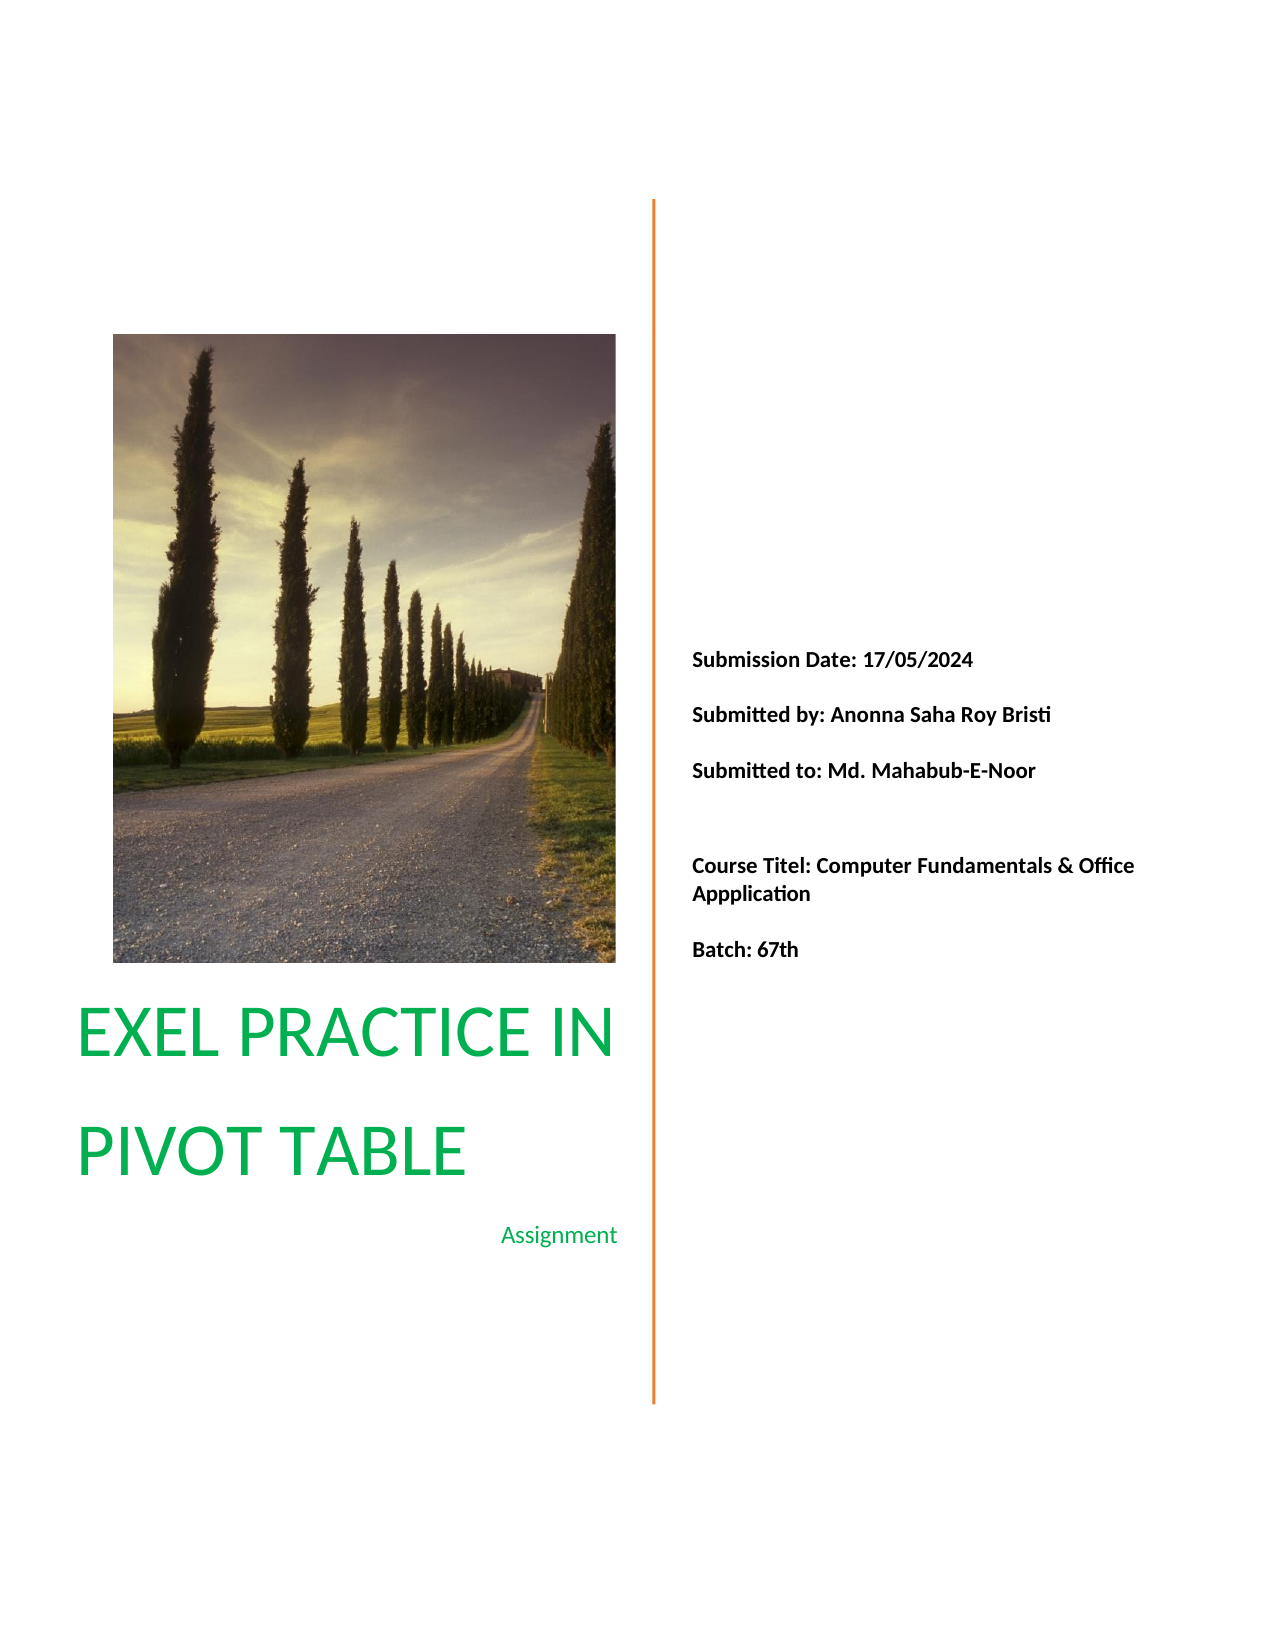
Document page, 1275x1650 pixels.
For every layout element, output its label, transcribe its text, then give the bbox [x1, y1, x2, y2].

picture [113, 334, 616, 963]
table_header EXEL PRACTICE IN PIVOT TABLE Assignment [71, 649, 654, 1252]
table_header Submission Date: 17/05/2024 Submitted by: Anonna Saha Roy Bristi Submitted to: Md. Mahabub-E-Noor Course Titel: Computer Fundamentals & Office Appplication Batch: 67th [655, 649, 1141, 1252]
